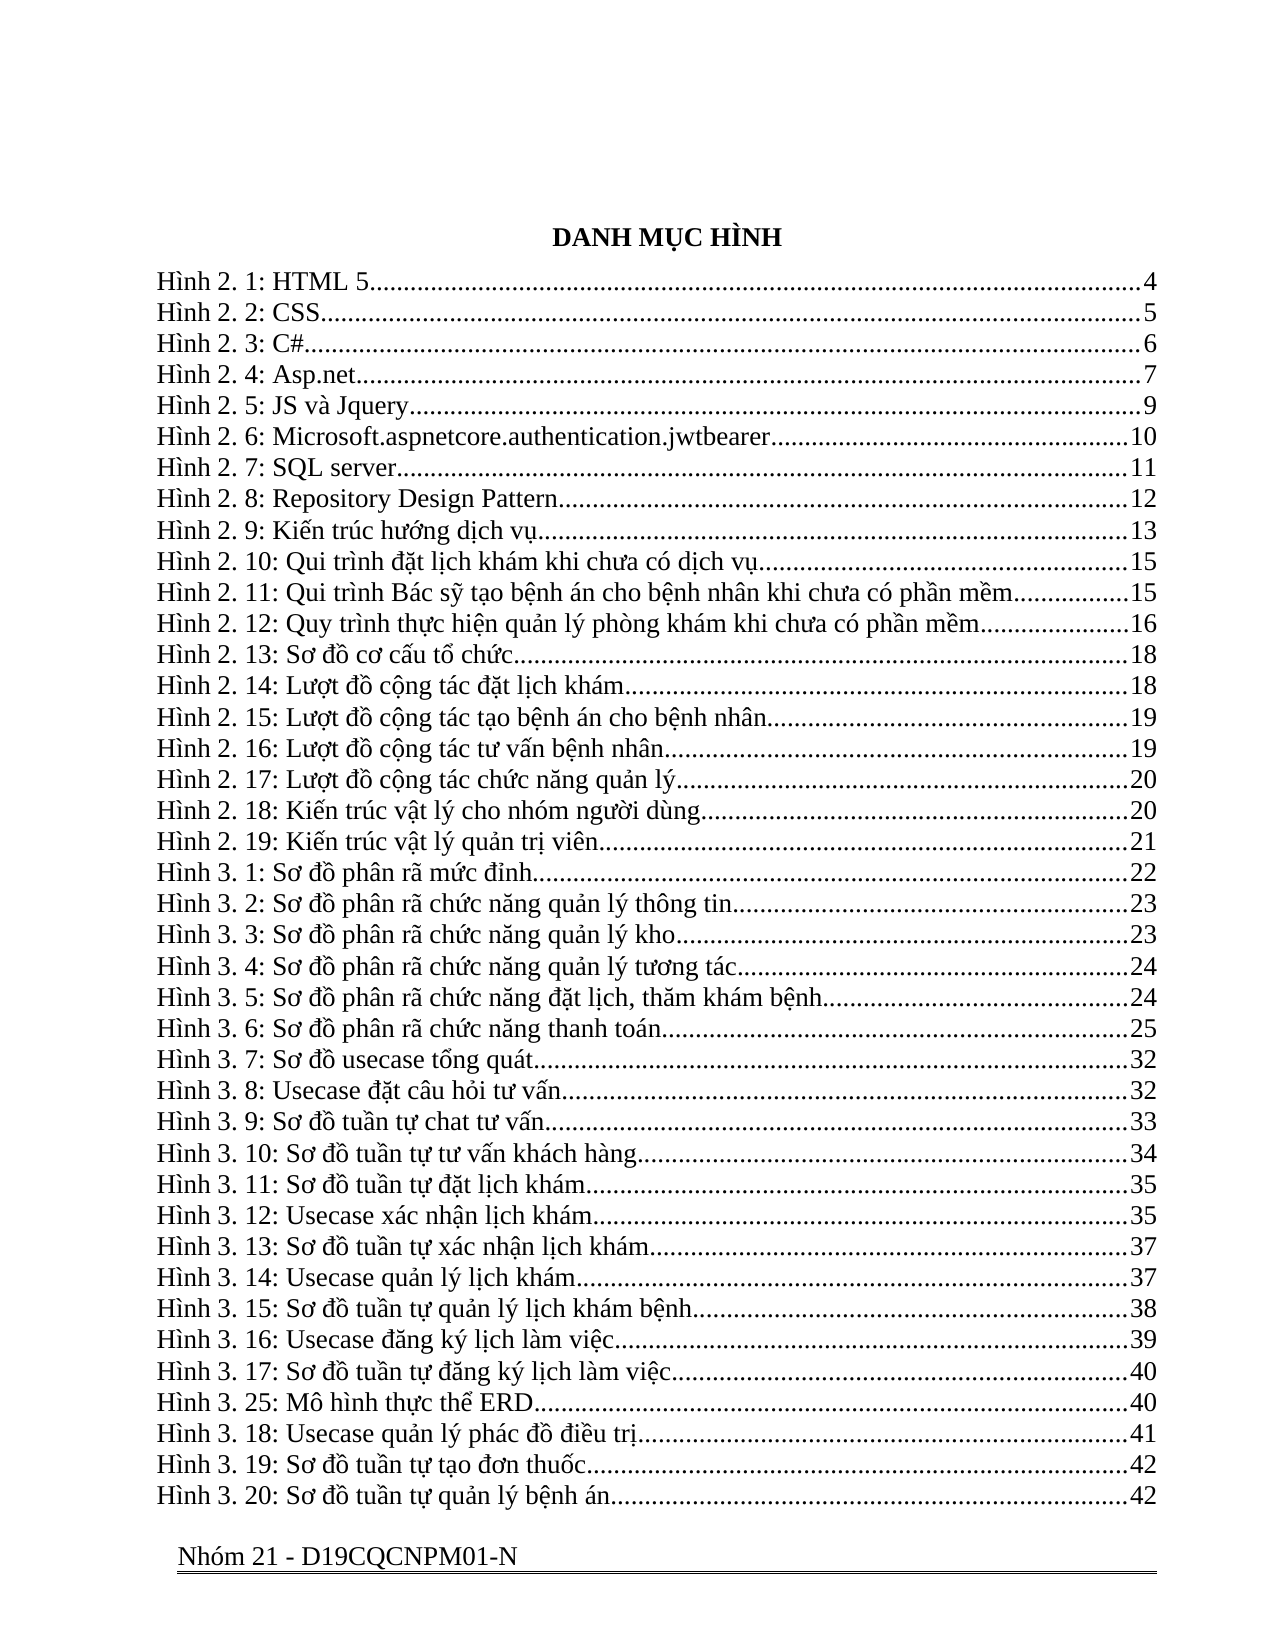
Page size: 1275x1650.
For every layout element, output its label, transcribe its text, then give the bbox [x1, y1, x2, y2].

text Hình 2. 18: Kiến trúc vật lý cho nhóm người dùng 20 [156, 794, 1157, 825]
text Hình 3. 16: Usecase đăng ký lịch làm việc 39 [156, 1323, 1157, 1355]
text Hình 2. 4: Asp.net 7 [156, 358, 1157, 389]
text Hình 2. 12: Quy trình thực hiện quản lý phòng khám khi chưa có phần mềm 16 [156, 607, 1157, 638]
text Hình 3. 25: Mô hình thực thể ERD 40 [156, 1386, 1157, 1417]
text Hình 2. 6: Microsoft.aspnetcore.authentication.jwtbearer 10 [156, 420, 1157, 451]
text Hình 2. 3: C# 6 [156, 327, 1157, 358]
text Hình 3. 13: Sơ đồ tuần tự xác nhận lịch khám 37 [156, 1230, 1157, 1261]
text Hình 3. 17: Sơ đồ tuần tự đăng ký lịch làm việc 40 [156, 1355, 1157, 1386]
text Hình 2. 15: Lượt đồ cộng tác tạo bệnh án cho bệnh nhân 19 [156, 701, 1157, 732]
text Hình 3. 11: Sơ đồ tuần tự đặt lịch khám 35 [156, 1168, 1157, 1199]
text Hình 3. 6: Sơ đồ phân rã chức năng thanh toán 25 [156, 1012, 1157, 1043]
text Hình 2. 14: Lượt đồ cộng tác đặt lịch khám 18 [156, 669, 1157, 701]
text Hình 3. 3: Sơ đồ phân rã chức năng quản lý kho 23 [156, 919, 1157, 950]
text Hình 3. 8: Usecase đặt câu hỏi tư vấn 32 [156, 1074, 1157, 1106]
text Hình 3. 2: Sơ đồ phân rã chức năng quản lý thông tin 23 [156, 887, 1157, 919]
text Hình 3. 5: Sơ đồ phân rã chức năng đặt lịch, thăm khám bệnh 24 [156, 981, 1157, 1012]
text Hình 3. 1: Sơ đồ phân rã mức đỉnh 22 [156, 856, 1157, 887]
text Hình 2. 10: Qui trình đặt lịch khám khi chưa có dịch vụ 15 [156, 545, 1157, 576]
text Hình 2. 1: HTML 5 4 [156, 264, 1157, 296]
text Hình 3. 19: Sơ đồ tuần tự tạo đơn thuốc 42 [156, 1448, 1157, 1479]
text Hình 3. 18: Usecase quản lý phác đồ điều trị 41 [156, 1417, 1157, 1448]
text DANH MỤC HÌNH [177, 221, 1157, 252]
text Hình 2. 11: Qui trình Bác sỹ tạo bệnh án cho bệnh nhân khi chưa có phần mềm 15 [156, 576, 1157, 607]
text Hình 3. 14: Usecase quản lý lịch khám 37 [156, 1261, 1157, 1292]
text Hình 2. 8: Repository Design Pattern 12 [156, 483, 1157, 514]
text Hình 2. 17: Lượt đồ cộng tác chức năng quản lý 20 [156, 763, 1157, 794]
text Hình 3. 4: Sơ đồ phân rã chức năng quản lý tương tác 24 [156, 950, 1157, 981]
text Hình 2. 5: JS và Jquery 9 [156, 389, 1157, 420]
text Hình 2. 16: Lượt đồ cộng tác tư vấn bệnh nhân 19 [156, 732, 1157, 763]
text Hình 3. 12: Usecase xác nhận lịch khám 35 [156, 1199, 1157, 1230]
text Hình 2. 2: CSS 5 [156, 296, 1157, 327]
text Hình 2. 13: Sơ đồ cơ cấu tổ chức 18 [156, 638, 1157, 669]
text Hình 3. 20: Sơ đồ tuần tự quản lý bệnh án 42 [156, 1479, 1157, 1510]
text Hình 3. 10: Sơ đồ tuần tự tư vấn khách hàng 34 [156, 1137, 1157, 1168]
text Hình 3. 15: Sơ đồ tuần tự quản lý lịch khám bệnh 38 [156, 1292, 1157, 1323]
text Hình 2. 9: Kiến trúc hướng dịch vụ 13 [156, 514, 1157, 545]
text Hình 2. 19: Kiến trúc vật lý quản trị viên 21 [156, 825, 1157, 856]
text Hình 2. 7: SQL server 11 [156, 451, 1157, 483]
text Hình 3. 7: Sơ đồ usecase tổng quát 32 [156, 1043, 1157, 1074]
text Hình 3. 9: Sơ đồ tuần tự chat tư vấn 33 [156, 1106, 1157, 1137]
